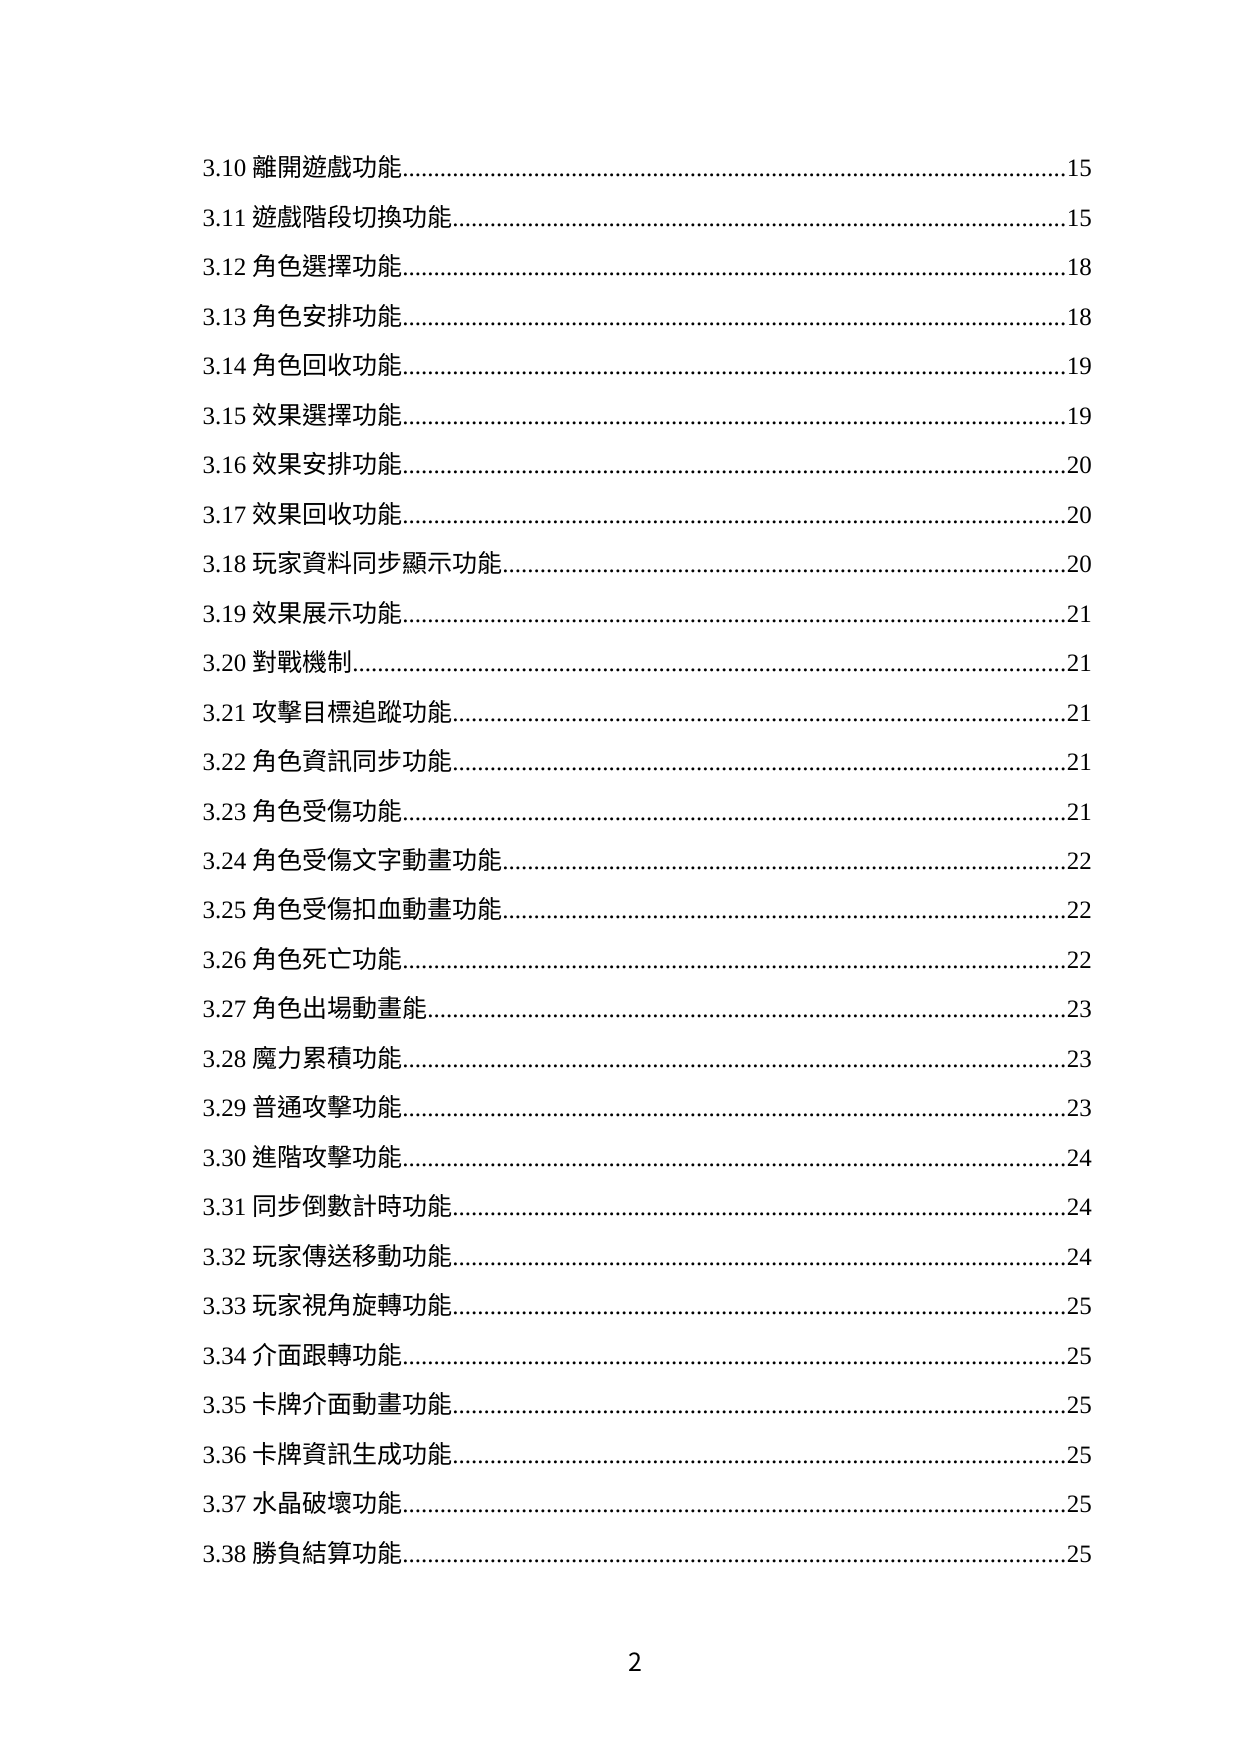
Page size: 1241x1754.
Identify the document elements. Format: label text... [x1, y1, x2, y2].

text 3.36 卡牌資訊生成功能 25 [202, 1434, 1092, 1470]
text 3.35 卡牌介面動畫功能 25 [202, 1385, 1092, 1421]
text 3.22 角色資訊同步功能 21 [202, 741, 1092, 778]
text 3.24 角色受傷文字動畫功能 22 [202, 840, 1092, 877]
text 3.38 勝負結算功能 25 [202, 1533, 1092, 1569]
text 3.10 離開遊戲功能 15 [202, 148, 1092, 184]
text 3.20 對戰機制 21 [202, 642, 1092, 679]
text 3.16 效果安排功能 20 [202, 444, 1092, 481]
text 3.26 角色死亡功能 22 [202, 939, 1092, 976]
text 3.17 效果回收功能 20 [202, 494, 1092, 530]
text 3.12 角色選擇功能 18 [202, 247, 1092, 283]
text 3.27 角色出場動畫能 23 [202, 989, 1092, 1025]
text 3.19 效果展示功能 21 [202, 593, 1092, 629]
text 3.28 魔力累積功能 23 [202, 1038, 1092, 1074]
text 3.25 角色受傷扣血動畫功能 22 [202, 890, 1092, 926]
text 3.21 攻擊目標追蹤功能 21 [202, 692, 1092, 728]
text 3.11 遊戲階段切換功能 15 [202, 197, 1092, 233]
text 3.33 玩家視角旋轉功能 25 [202, 1286, 1092, 1322]
text 3.31 同步倒數計時功能 24 [202, 1187, 1092, 1223]
text 3.32 玩家傳送移動功能 24 [202, 1236, 1092, 1272]
text 3.23 角色受傷功能 21 [202, 791, 1092, 827]
text 3.18 玩家資料同步顯示功能 20 [202, 543, 1092, 580]
text 3.29 普通攻擊功能 23 [202, 1088, 1092, 1124]
text 3.37 水晶破壞功能 25 [202, 1484, 1092, 1520]
text 3.34 介面跟轉功能 25 [202, 1335, 1092, 1371]
text 3.13 角色安排功能 18 [202, 296, 1092, 332]
text 3.30 進階攻擊功能 24 [202, 1137, 1092, 1173]
text 3.15 效果選擇功能 19 [202, 395, 1092, 431]
text 3.14 角色回收功能 19 [202, 346, 1092, 382]
